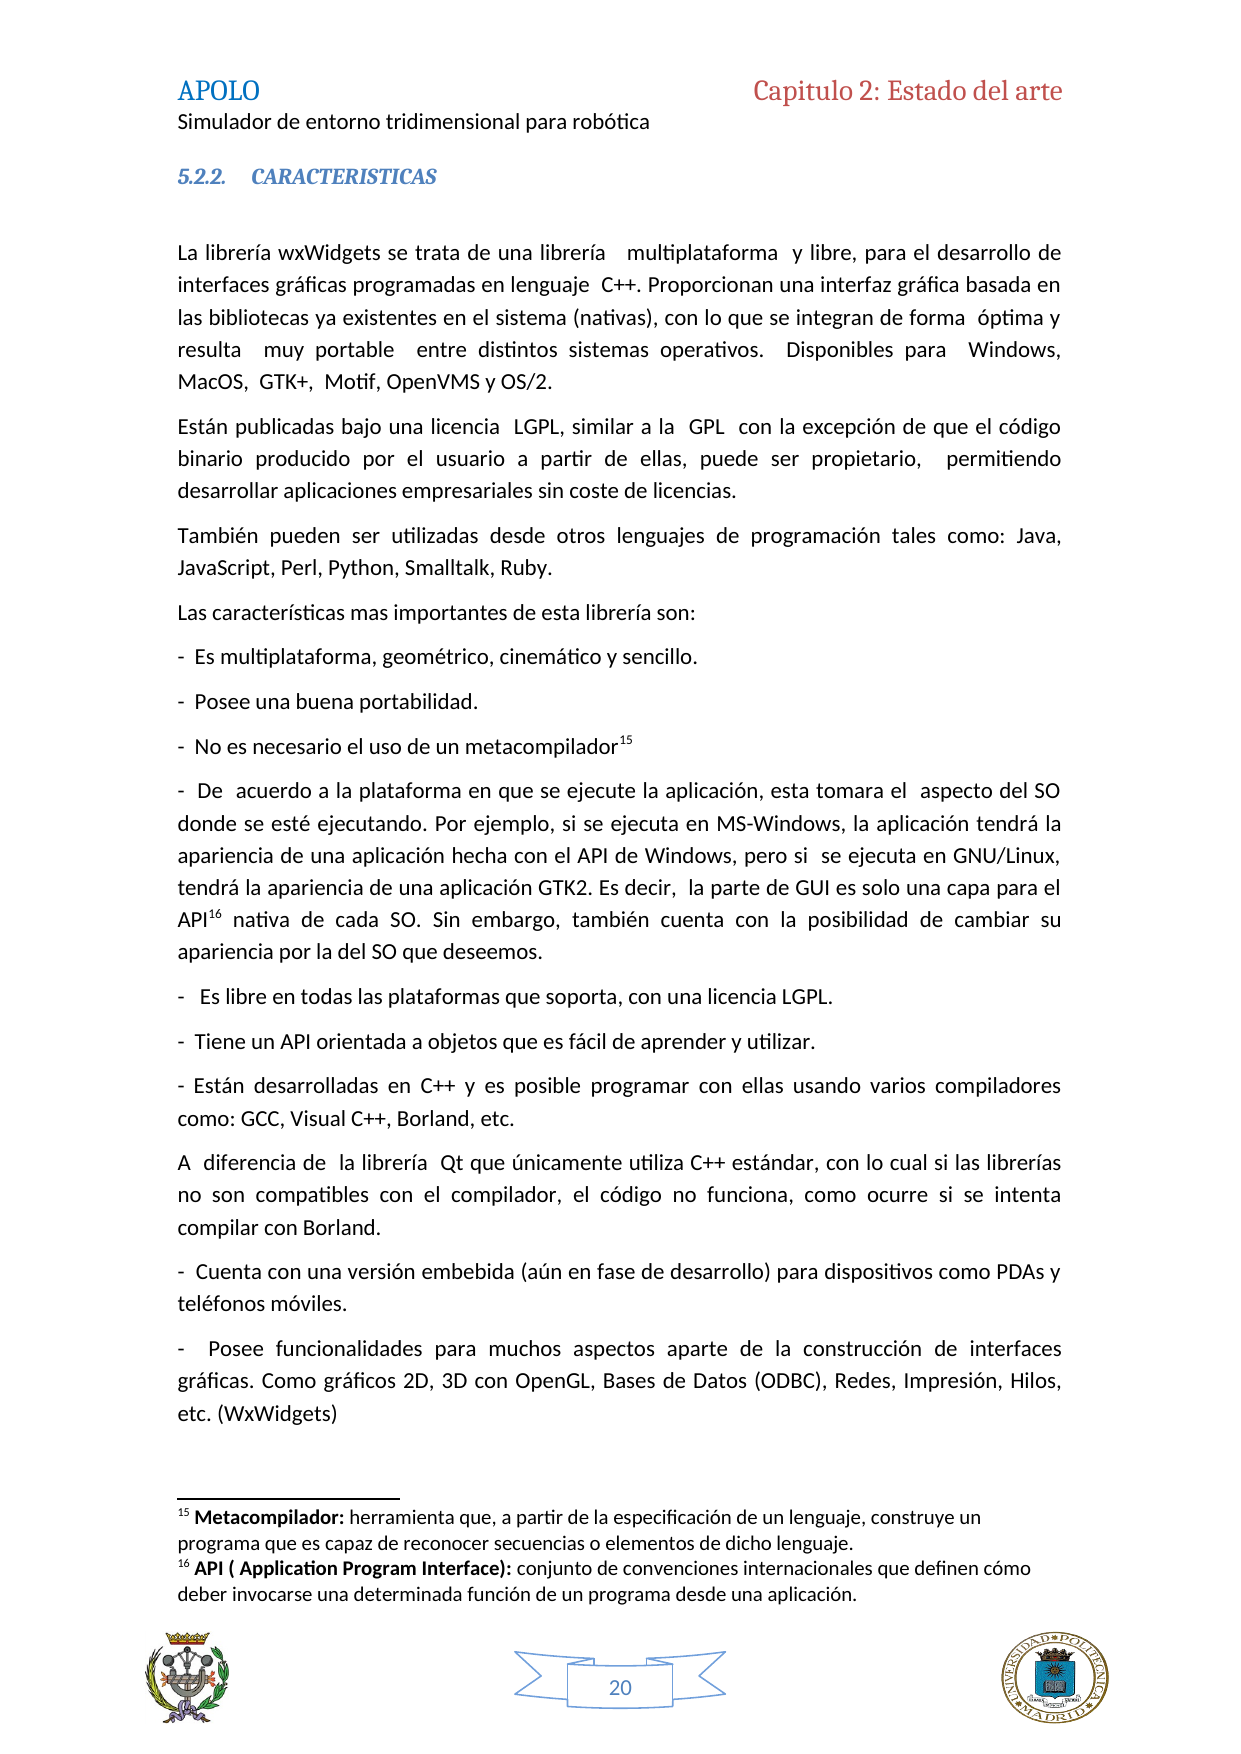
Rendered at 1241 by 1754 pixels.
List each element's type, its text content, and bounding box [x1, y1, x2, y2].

text - Posee funcionalidades para muchos aspectos aparte de la construcción de interfaces gráficas. Como gráficos 2D, 3D con OpenGL, Bases de Datos (ODBC), Redes, Impresión, Hilos, etc. (WxWidgets) [177, 1334, 1063, 1427]
text Están publicadas bajo una licencia LGPL, similar a la GPL con la excepción de que el código binario producido por el usuario a partir de ellas, puede ser propietario, permitiendo desarrollar aplicaciones empresariales sin coste de licencias. [177, 412, 1063, 504]
picture [145, 1631, 229, 1724]
text - Cuenta con una versión embebida (aún en fase de desarrollo) para dispositivos como PDAs y teléfonos móviles. [177, 1257, 1063, 1318]
text La librería wxWidgets se trata de una librería multiplataforma y libre, para el desarrollo de interfaces gráficas programadas en lenguaje C++. Proporcionan una interfaz gráfica basada en las bibliotecas ya existentes en el sistema (nativas), con lo que se integran de forma óptima y resulta muy portable entre distintos sistemas operativos. Disponibles para Windows, MacOS, GTK+, Motif, OpenVMS y OS/2. [177, 238, 1063, 395]
text - Es multiplataforma, geométrico, cinemático y sencillo. [177, 642, 1063, 670]
text - Es libre en todas las plataformas que soporta, con una licencia LGPL. [177, 982, 1063, 1010]
text - No es necesario el uso de un metacompilador [177, 732, 1063, 760]
text A diferencia de la librería Qt que únicamente utiliza C++ estándar, con lo cual si las librerías no son compatibles con el compilador, el código no funciona, como ocurre si se intenta compilar con Borland. [177, 1148, 1063, 1241]
text También pueden ser utilizadas desde otros lenguajes de programación tales como: Java, JavaScript, Perl, Python, Smalltalk, Ruby. [177, 521, 1063, 581]
text - Están desarrolladas en C++ y es posible programar con ellas usando varios compiladores como: GCC, Visual C++, Borland, etc. [177, 1071, 1063, 1132]
text - De acuerdo a la plataforma en que se ejecute la aplicación, esta tomara el aspecto del SO donde se esté ejecutando. Por ejemplo, si se ejecuta en MS-Windows, la aplicación tendrá la apariencia de una aplicación hecha con el API de Windows, pero si se ejecuta en GNU/Linux, tendrá la apariencia de una aplicación GTK2. Es decir, la parte de GUI es solo una capa para el API nativa de cada SO. Sin embargo, también cuenta con la posibilidad de cambiar su apariencia por la del SO que deseemos. [177, 776, 1063, 965]
text - Tiene un API orientada a objetos que es fácil de aprender y utilizar. [177, 1027, 1063, 1055]
picture [1000, 1631, 1110, 1724]
text - Posee una buena portabilidad. [177, 687, 1063, 715]
text Las características mas importantes de esta librería son: [177, 598, 1063, 626]
subtitle CARACTERISTICAS [177, 163, 1063, 190]
